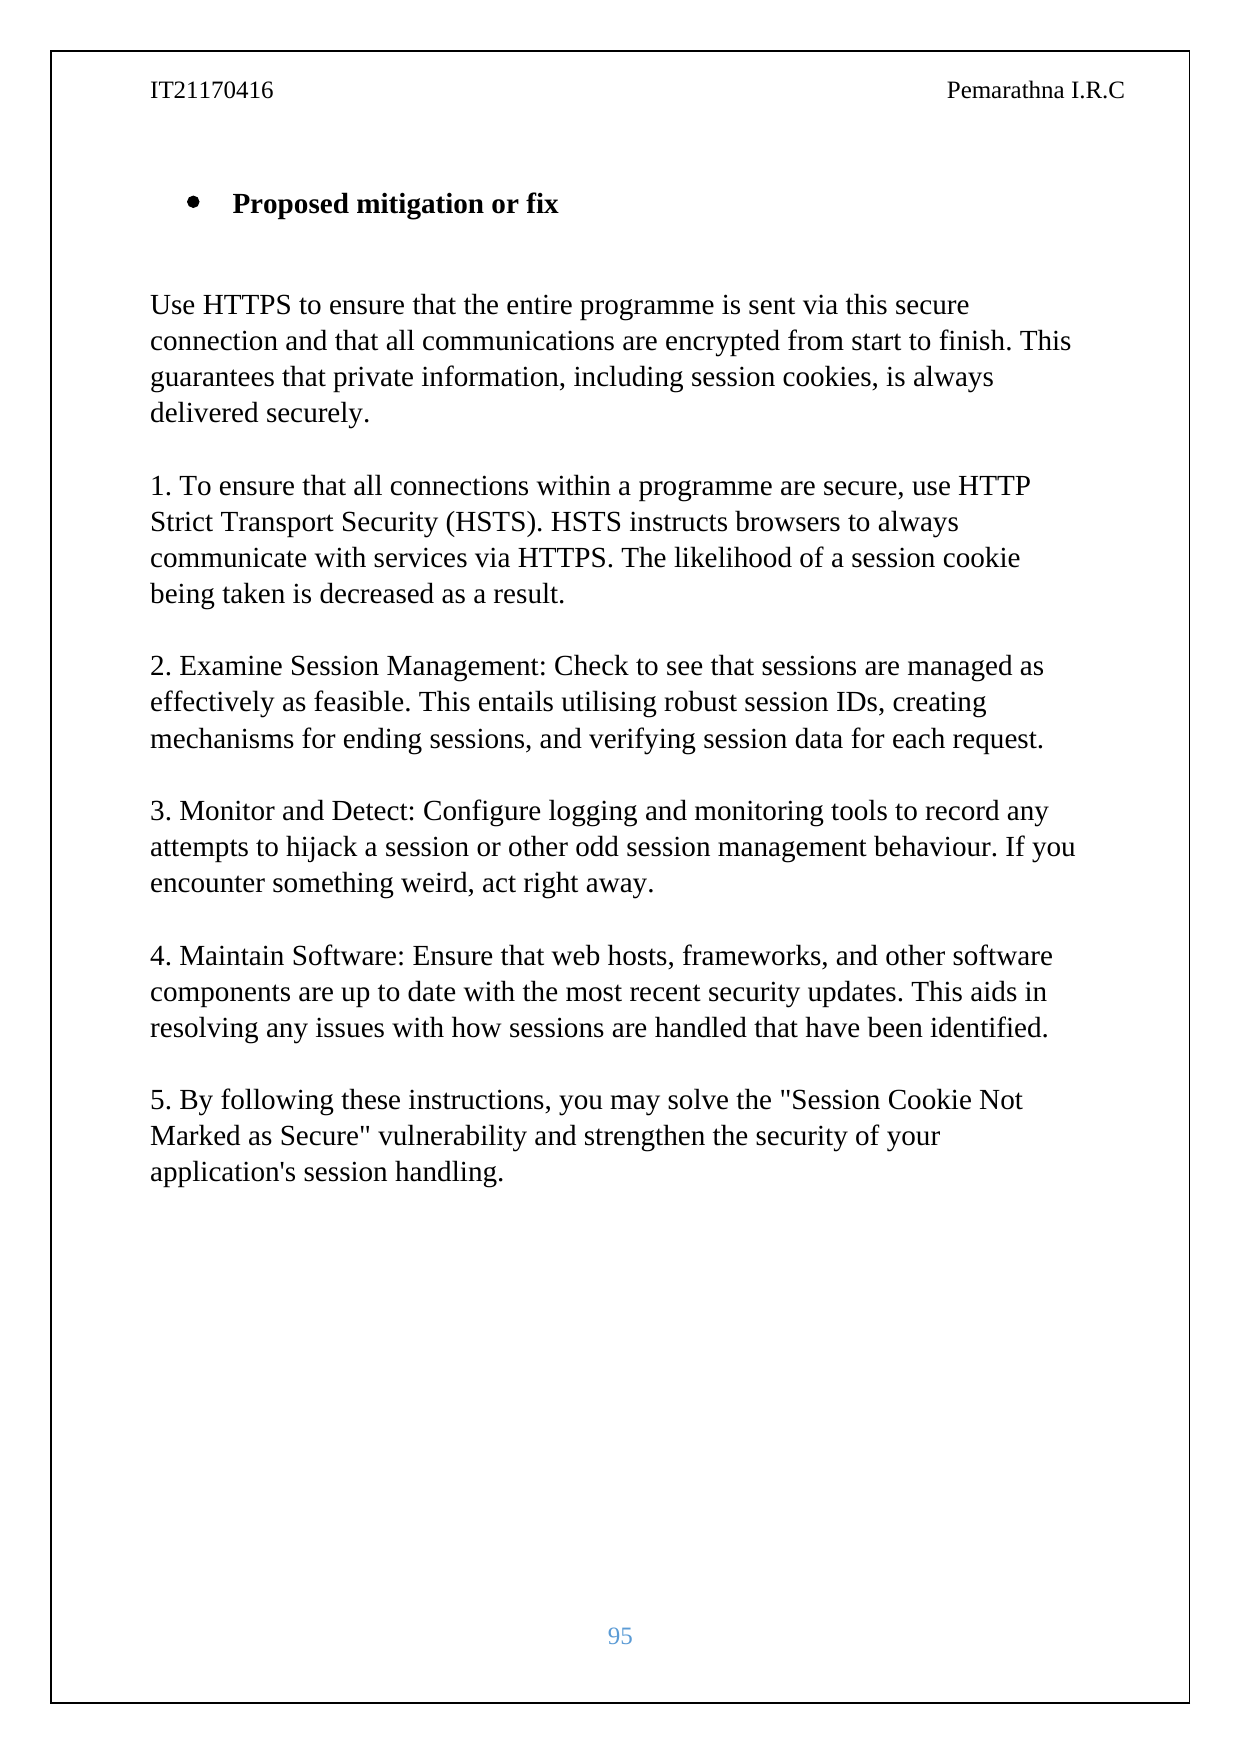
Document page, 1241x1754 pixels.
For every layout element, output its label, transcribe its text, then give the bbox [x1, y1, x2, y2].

text Use HTTPS to ensure that the entire programme is sent via this secure connection and that all communications are encrypted from start to finish. This guarantees that private information, including session cookies, is always delivered securely. [150, 287, 1090, 429]
text 4. Maintain Software: Ensure that web hosts, frameworks, and other software components are up to date with the most recent security updates. This aids in resolving any issues with how sessions are handled that have been identified. [150, 938, 1090, 1043]
text 1. To ensure that all connections within a programme are secure, use HTTP Strict Transport Security (HSTS). HSTS instructs browsers to always communicate with services via HTTPS. The likelihood of a session cookie being taken is decreased as a result. [150, 468, 1090, 610]
text 5. By following these instructions, you may solve the "Session Cookie Not Marked as Secure" vulnerability and strengthen the security of your application's session handling. [150, 1082, 1090, 1188]
text 3. Monitor and Detect: Configure logging and monitoring tools to record any attempts to hijack a session or other odd session management behaviour. If you encounter something weird, act right away. [150, 793, 1090, 899]
list Proposed mitigation or fix [187, 186, 1090, 221]
text 2. Examine Session Management: Check to see that sessions are managed as effectively as feasible. This entails utilising robust session IDs, creating mechanisms for ending sessions, and verifying session data for each request. [150, 648, 1090, 754]
